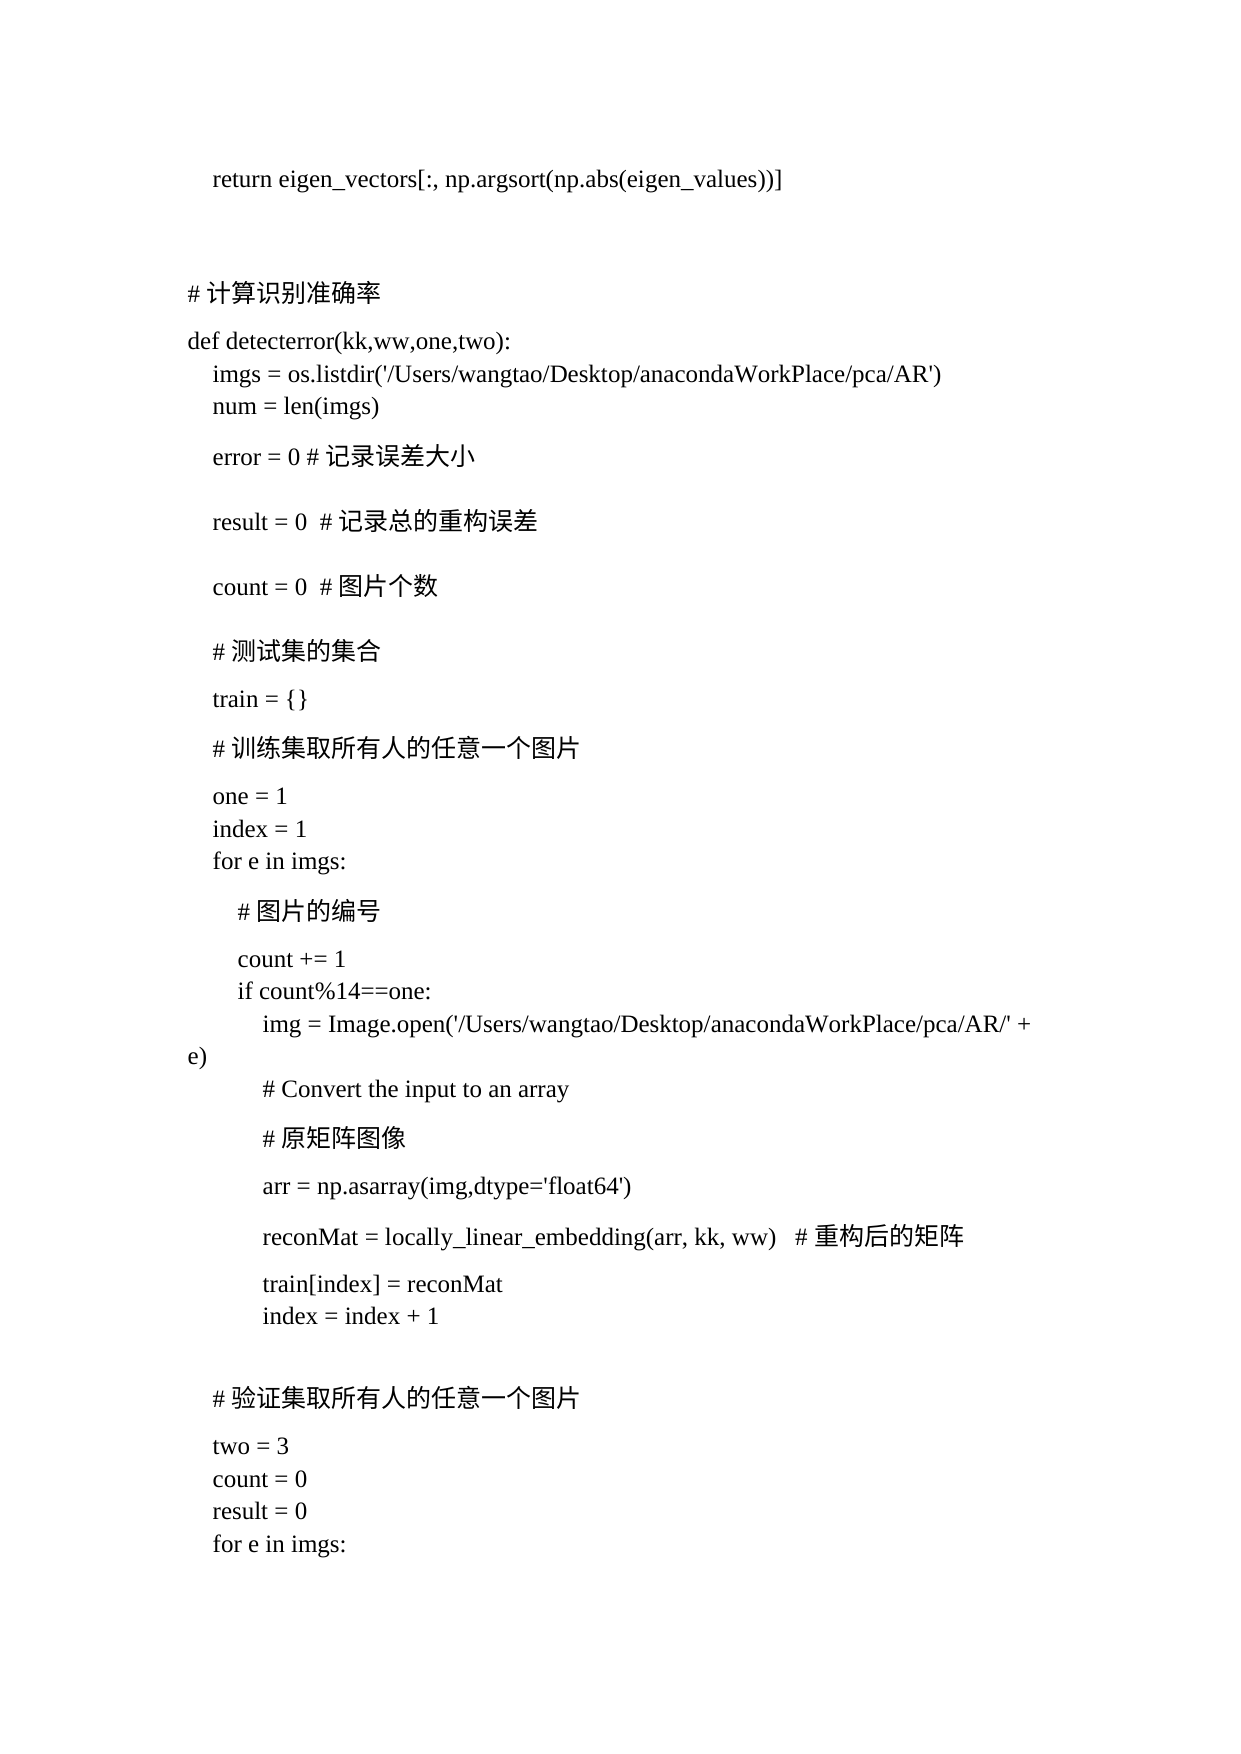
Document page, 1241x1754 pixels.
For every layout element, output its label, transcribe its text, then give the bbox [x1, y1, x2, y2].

text img = Image.open('/Users/wangtao/Desktop/anacondaWorkPlace/pca/AR/' + e) [187, 1007, 1053, 1072]
text arr = np.asarray(img,dtype='float64') [187, 1169, 1053, 1202]
text if count%14==one: [187, 974, 1053, 1007]
text reconMat = locally_linear_embedding(arr, kk, ww) # 重构后的矩阵 [187, 1202, 1053, 1267]
text error = 0 # 记录误差大小 [187, 422, 1053, 487]
text return eigen_vectors[:, np.argsort(np.abs(eigen_values))] [187, 162, 1053, 194]
text count += 1 [187, 942, 1053, 974]
text imgs = os.listdir('/Users/wangtao/Desktop/anacondaWorkPlace/pca/AR') [187, 357, 1053, 389]
text # 测试集的集合 [187, 617, 1053, 682]
text train = {} [187, 682, 1053, 714]
text two = 3 [187, 1429, 1053, 1462]
text count = 0 # 图片个数 [187, 552, 1053, 617]
text # 训练集取所有人的任意一个图片 [187, 714, 1053, 779]
text # 图片的编号 [187, 877, 1053, 942]
text # 计算识别准确率 [187, 259, 1053, 324]
text def detecterror(kk,ww,one,two): [187, 324, 1053, 357]
text # Convert the input to an array [187, 1072, 1053, 1104]
text one = 1 [187, 779, 1053, 812]
text num = len(imgs) [187, 389, 1053, 422]
text index = 1 [187, 812, 1053, 844]
text result = 0 [187, 1494, 1053, 1527]
text # 验证集取所有人的任意一个图片 [187, 1364, 1053, 1429]
text # 原矩阵图像 [187, 1104, 1053, 1169]
text index = index + 1 [187, 1299, 1053, 1332]
text result = 0 # 记录总的重构误差 [187, 487, 1053, 552]
text for e in imgs: [187, 1527, 1053, 1559]
text count = 0 [187, 1462, 1053, 1494]
text train[index] = reconMat [187, 1267, 1053, 1299]
text for e in imgs: [187, 844, 1053, 877]
